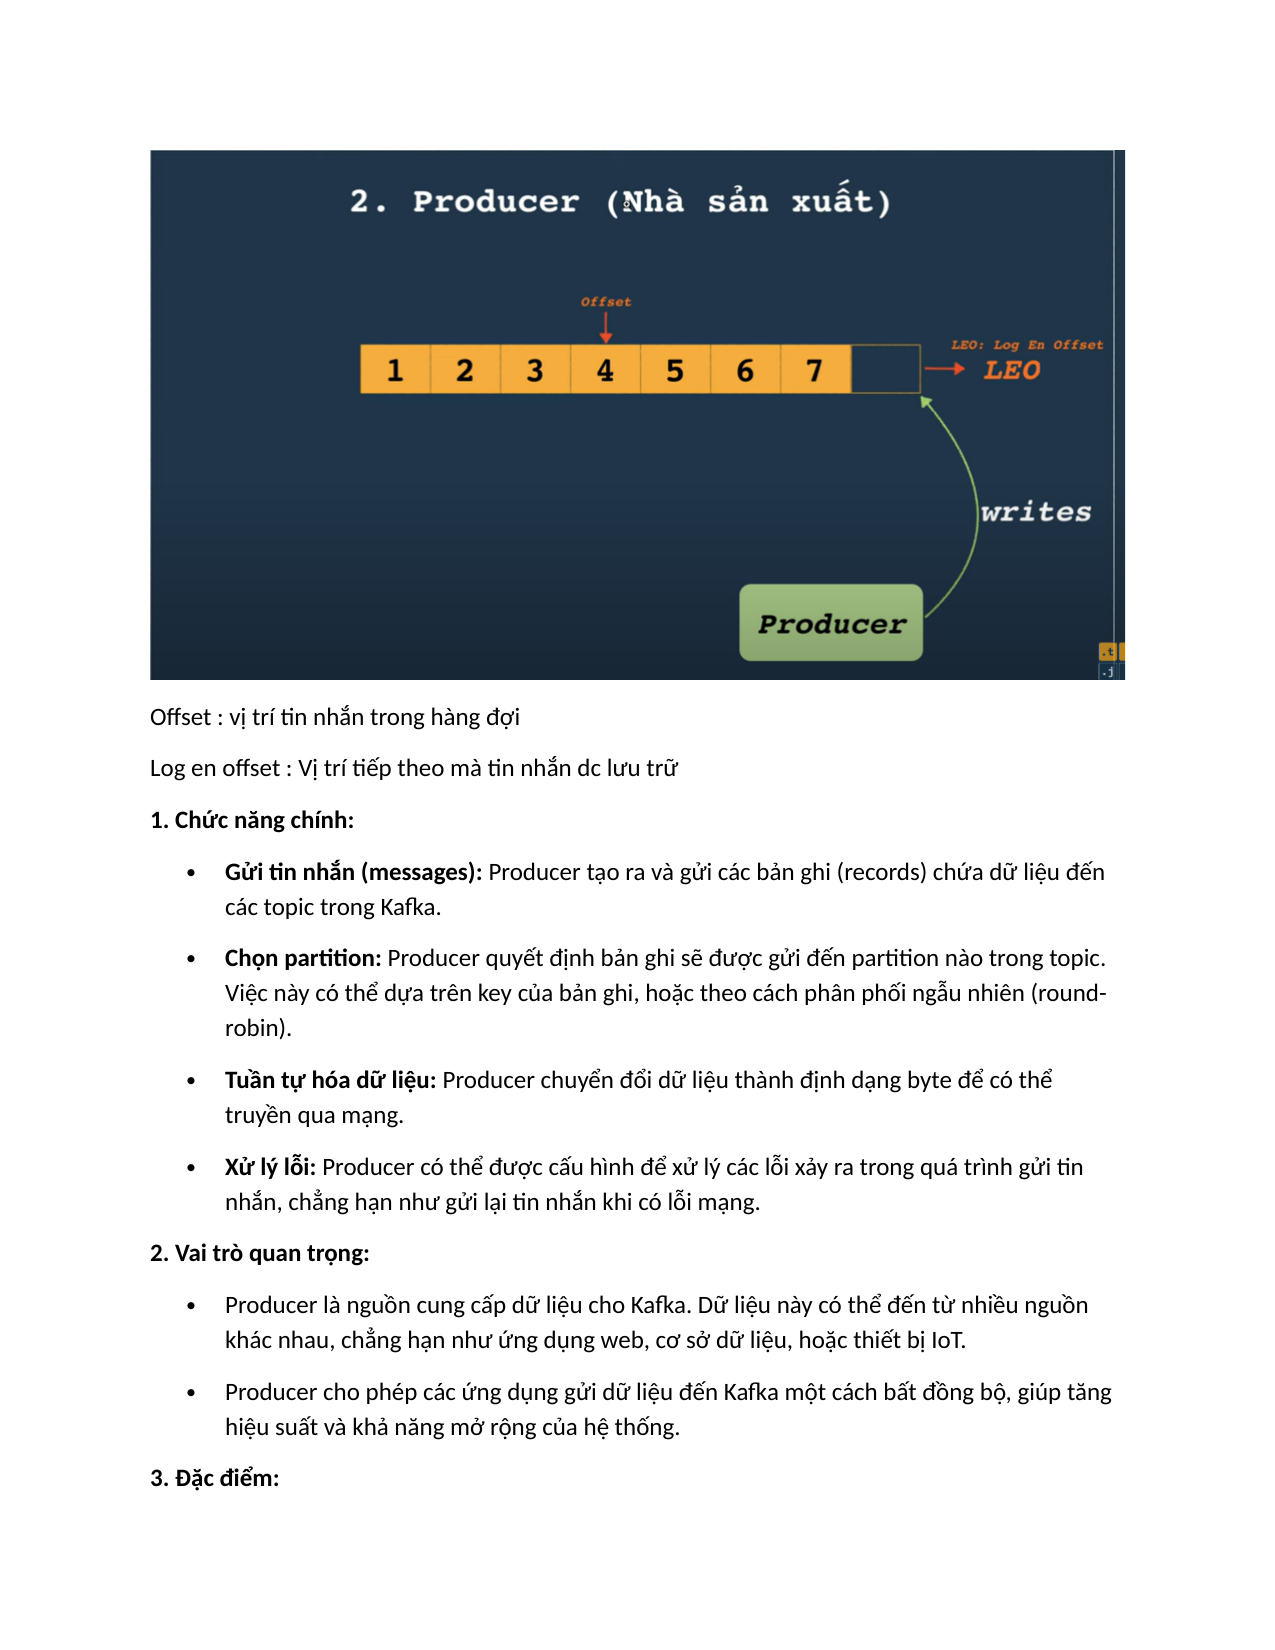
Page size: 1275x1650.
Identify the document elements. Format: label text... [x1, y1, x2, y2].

list Tuần tự hóa dữ liệu: Producer chuyển đổi dữ liệu thành định dạng byte để có thể truyền qua mạng. [187, 1064, 1125, 1129]
text 1. Chức năng chính: [150, 804, 1125, 834]
list Gửi tin nhắn (messages): Producer tạo ra và gửi các bản ghi (records) chứa dữ liệu đến các topic trong Kafka. [187, 856, 1125, 921]
list Producer cho phép các ứng dụng gửi dữ liệu đến Kafka một cách bất đồng bộ, giúp tăng hiệu suất và khả năng mở rộng của hệ thống. [187, 1376, 1125, 1441]
picture [150, 150, 1125, 680]
text 2. Vai trò quan trọng: [150, 1237, 1125, 1268]
text 3. Đặc điểm: [150, 1462, 1125, 1493]
list Producer là nguồn cung cấp dữ liệu cho Kafka. Dữ liệu này có thể đến từ nhiều nguồn khác nhau, chẳng hạn như ứng dụng web, cơ sở dữ liệu, hoặc thiết bị IoT. [187, 1289, 1125, 1354]
text Offset : vị trí tin nhắn trong hàng đợi [150, 701, 1125, 731]
text Log en offset : Vị trí tiếp theo mà tin nhắn dc lưu trữ [150, 752, 1125, 783]
list Xử lý lỗi: Producer có thể được cấu hình để xử lý các lỗi xảy ra trong quá trình gửi tin nhắn, chẳng hạn như gửi lại tin nhắn khi có lỗi mạng. [187, 1151, 1125, 1216]
list Chọn partition: Producer quyết định bản ghi sẽ được gửi đến partition nào trong topic. Việc này có thể dựa trên key của bản ghi, hoặc theo cách phân phối ngẫu nhiên (round-robin). [187, 942, 1125, 1043]
